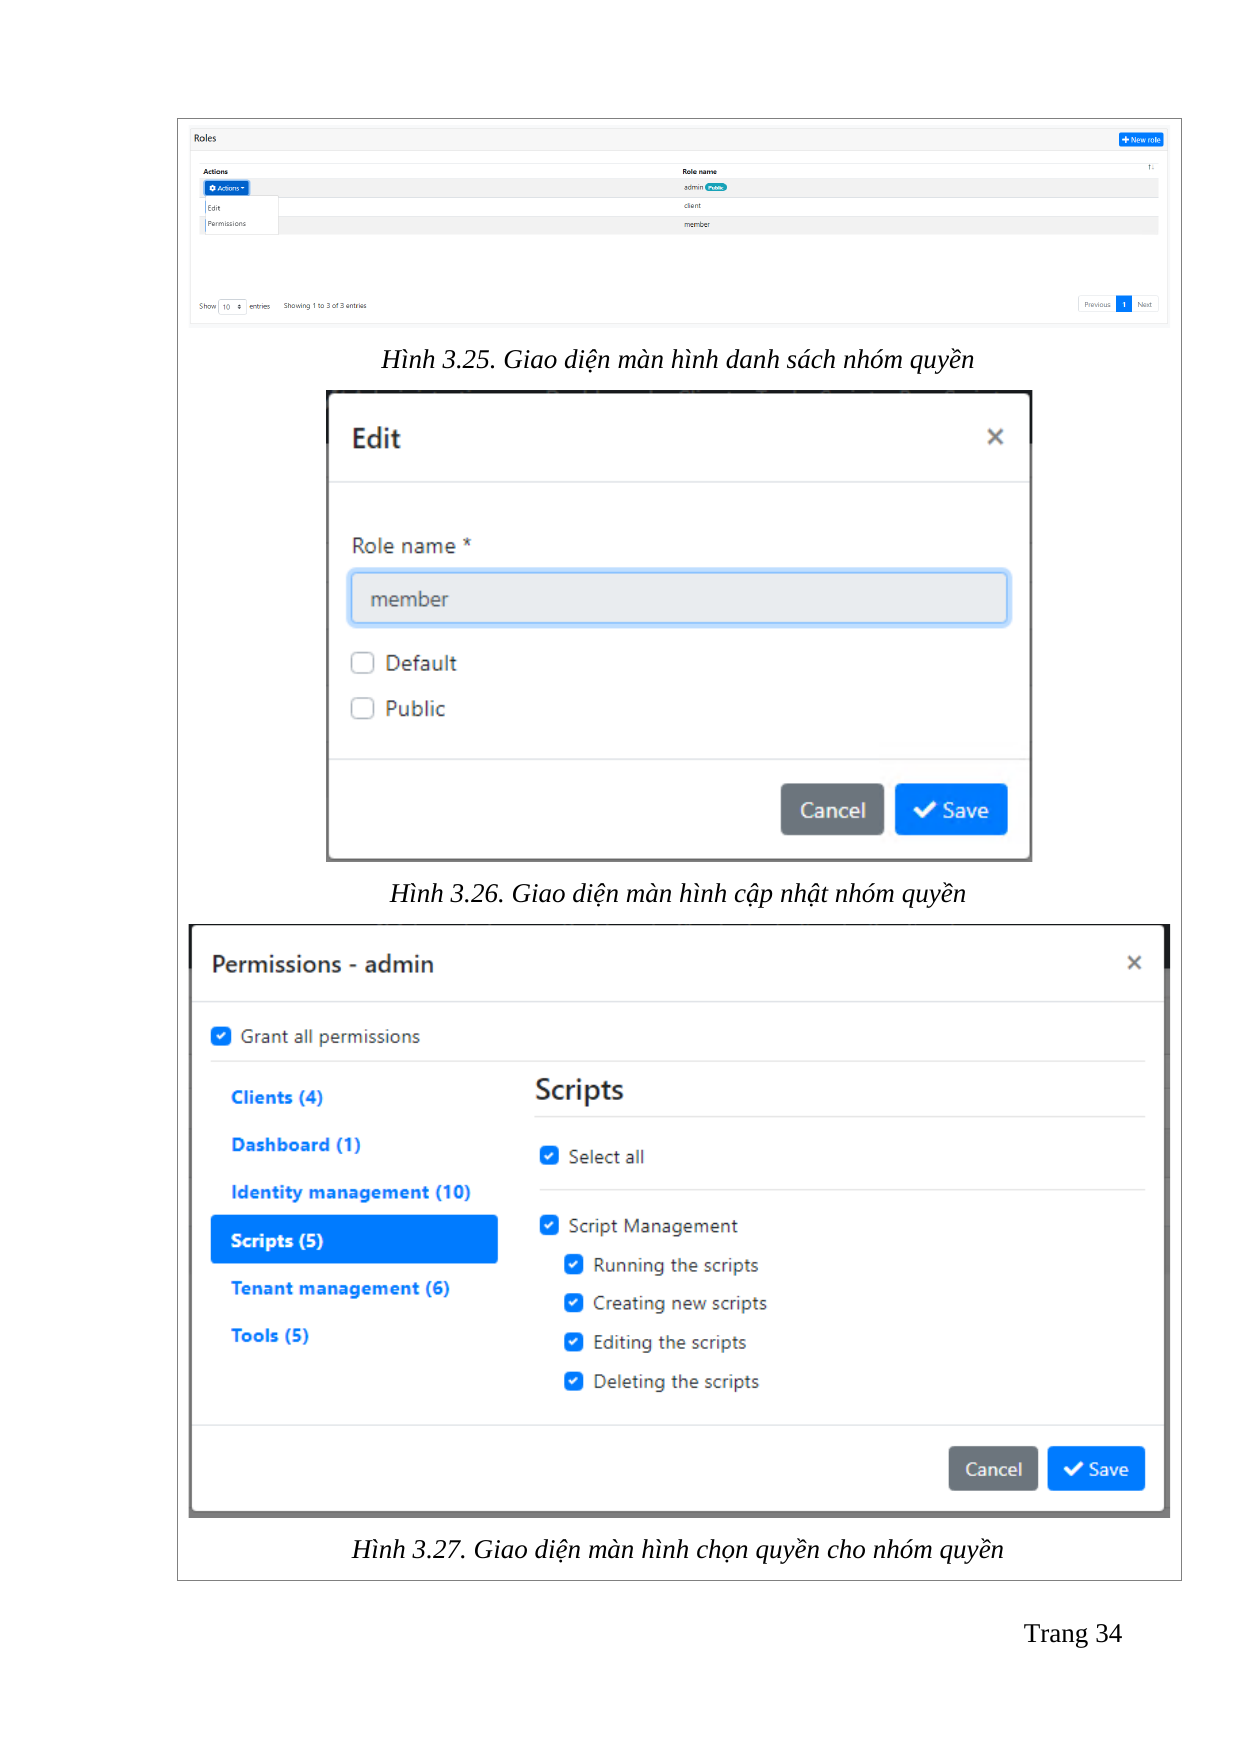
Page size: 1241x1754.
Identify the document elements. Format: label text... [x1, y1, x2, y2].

picture [326, 390, 1033, 862]
picture [188, 924, 1171, 1518]
picture [188, 125, 1171, 328]
table_cell Hình 3.8. Giao diện màn hình danh sách nhóm quyền Hình 3.9. Giao diện màn hình cập nhật nhóm quyền Hình 3.10. Giao diện màn hình chọn quyền cho nhóm quyền [178, 119, 1181, 1580]
